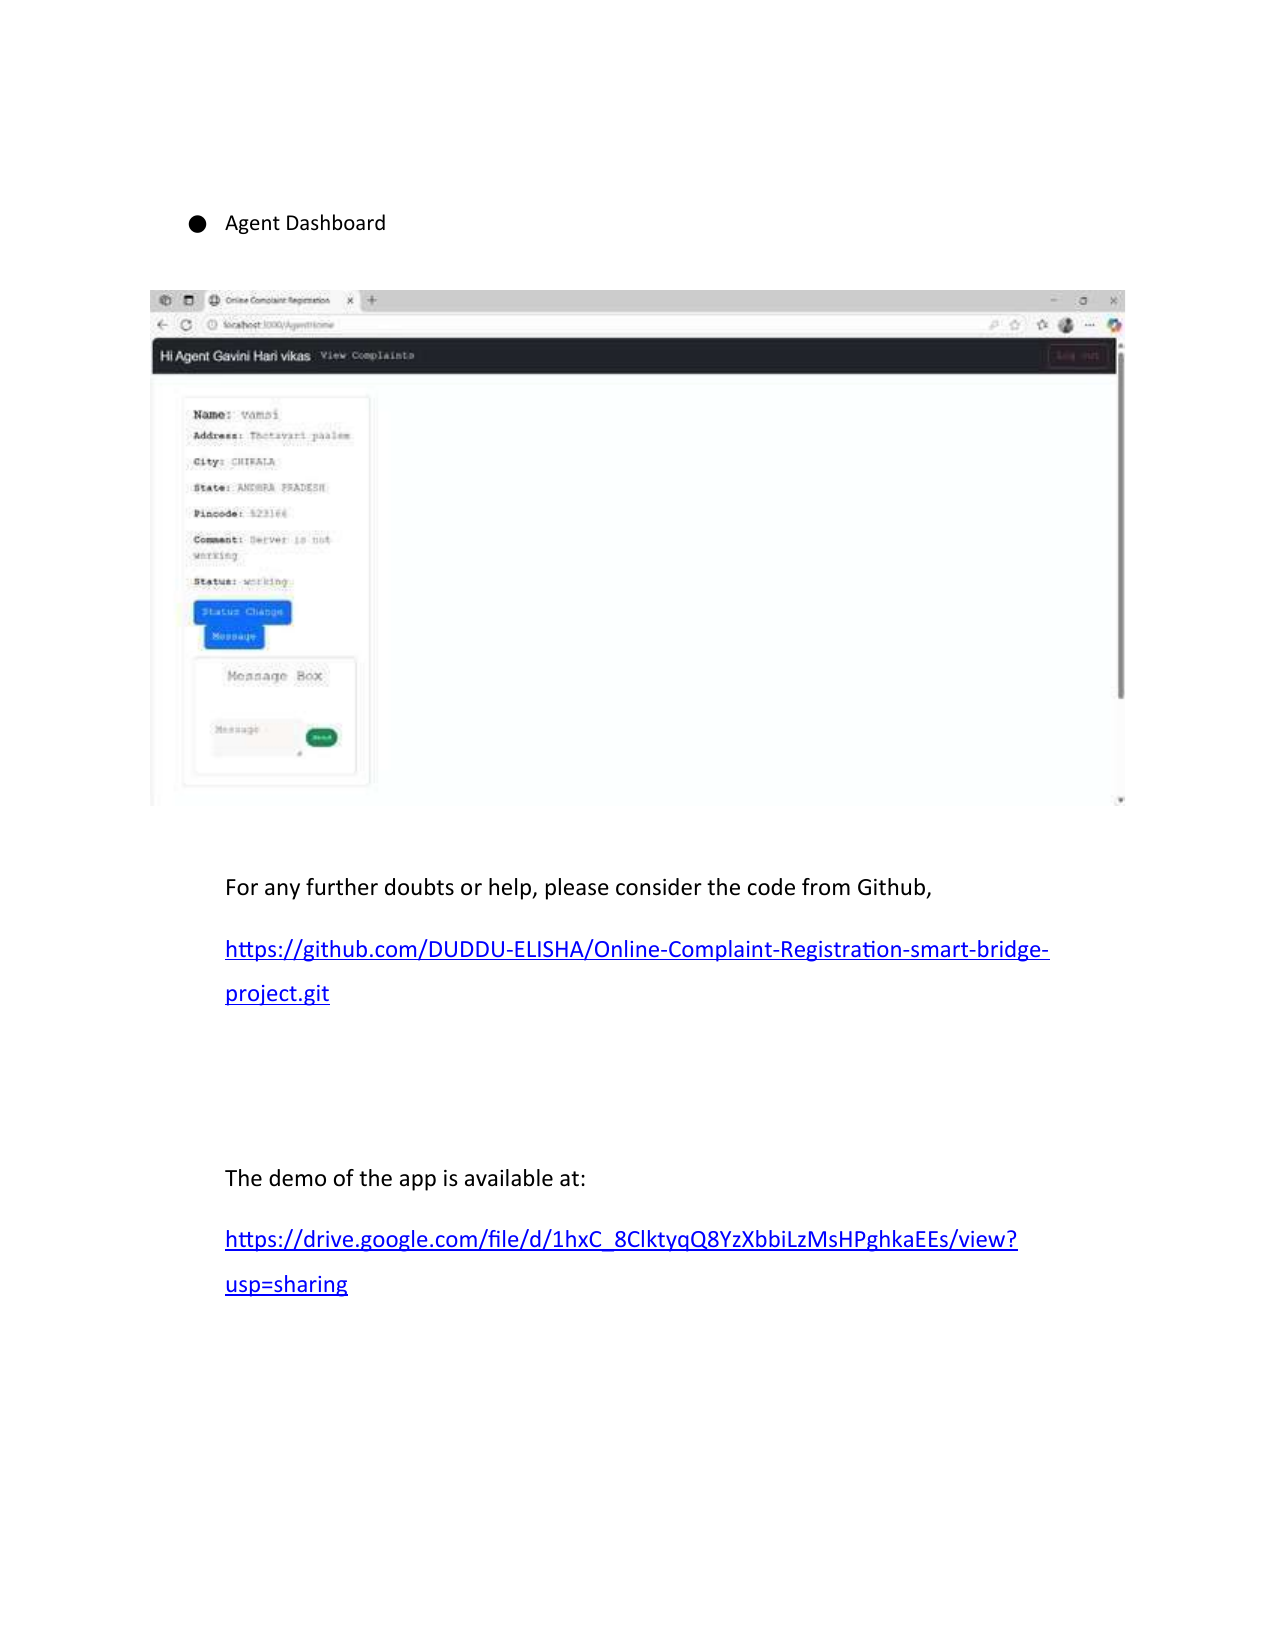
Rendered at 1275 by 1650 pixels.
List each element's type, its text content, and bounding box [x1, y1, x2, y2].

text https://drive.google.com/file/d/1hxC_8ClktyqQ8YzXbbiLzMsHPghkaEEs/view?usp=sharing [225, 1223, 1066, 1299]
list Agent Dashboard [187, 197, 1125, 244]
text For any further doubts or help, please consider the code from Github, [225, 871, 1066, 902]
picture [150, 290, 1125, 806]
text The demo of the app is available at: [225, 1162, 1066, 1192]
text https://github.com/DUDDU-ELISHA/Online-Complaint-Registration-smart-bridge-project.git [225, 933, 1066, 1008]
